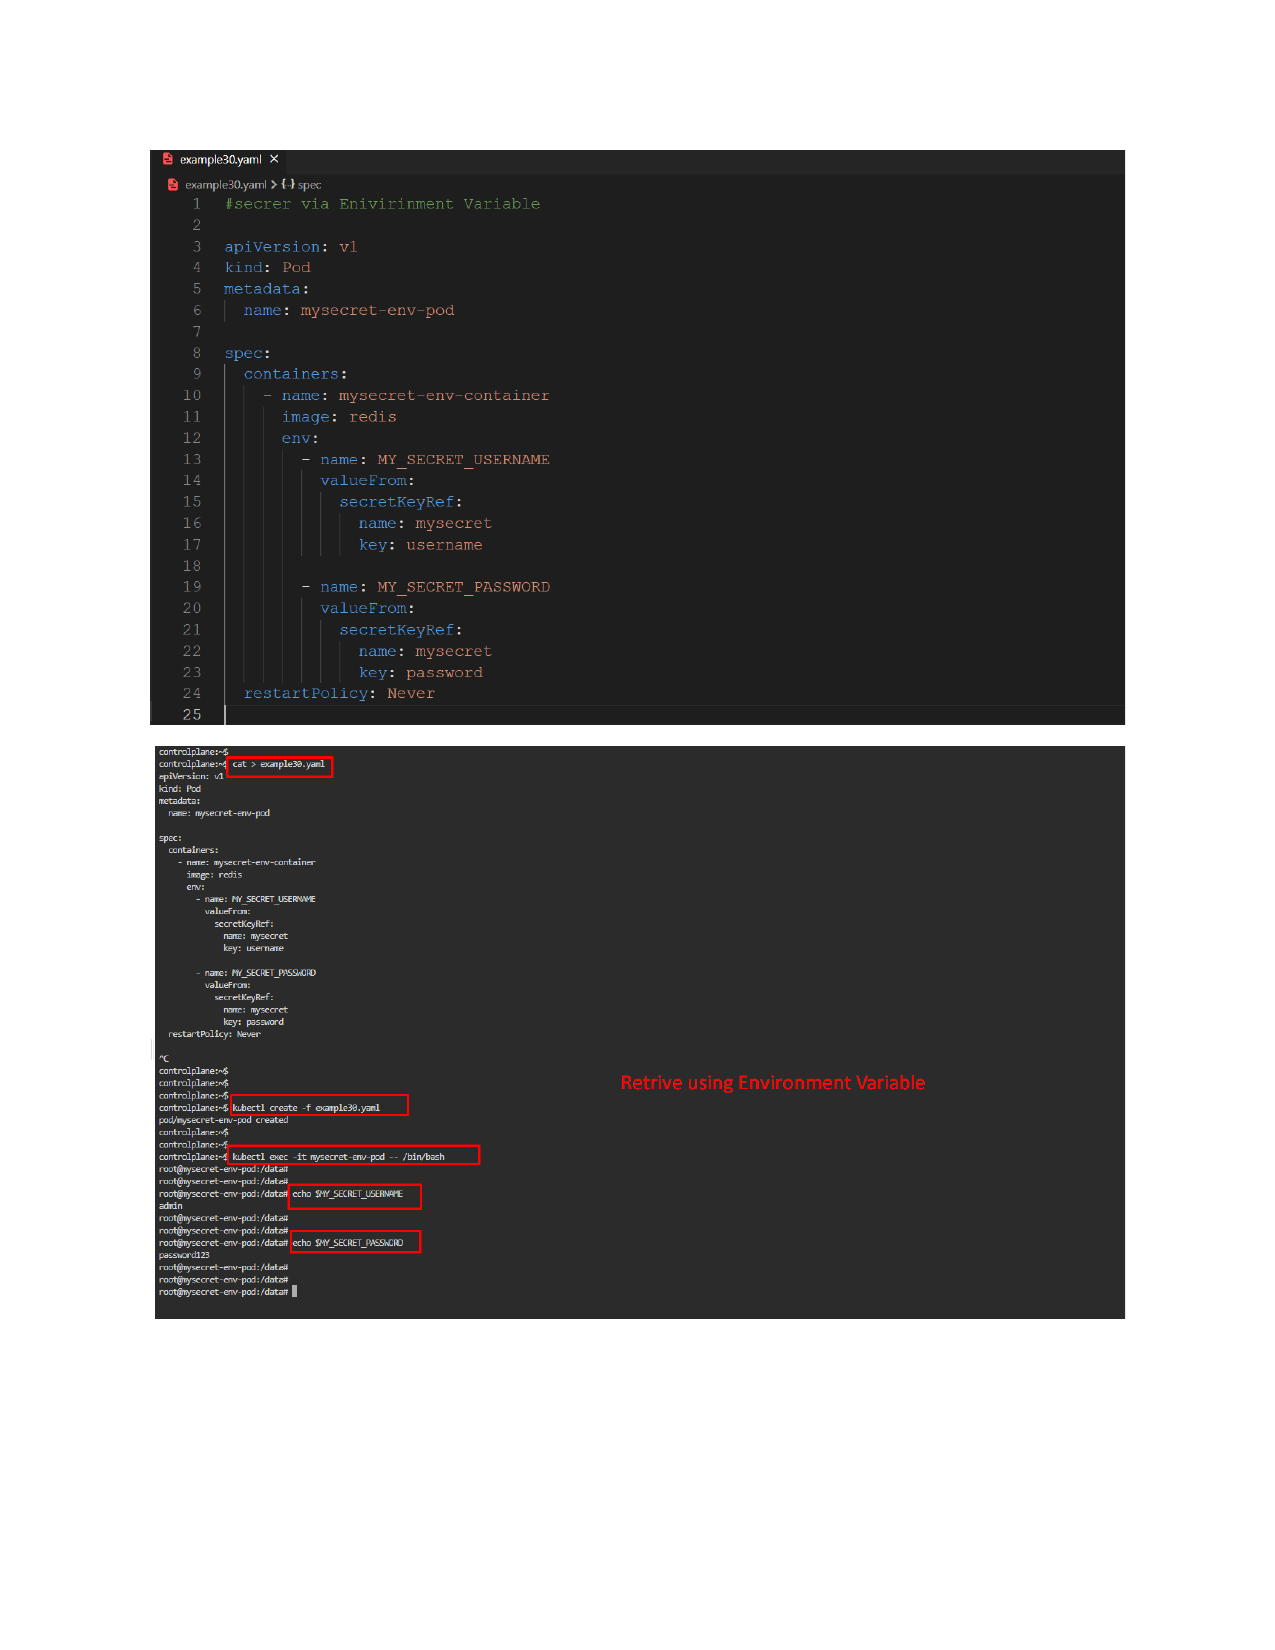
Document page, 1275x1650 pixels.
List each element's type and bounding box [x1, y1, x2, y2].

picture [150, 746, 1125, 1319]
picture [150, 150, 1125, 725]
